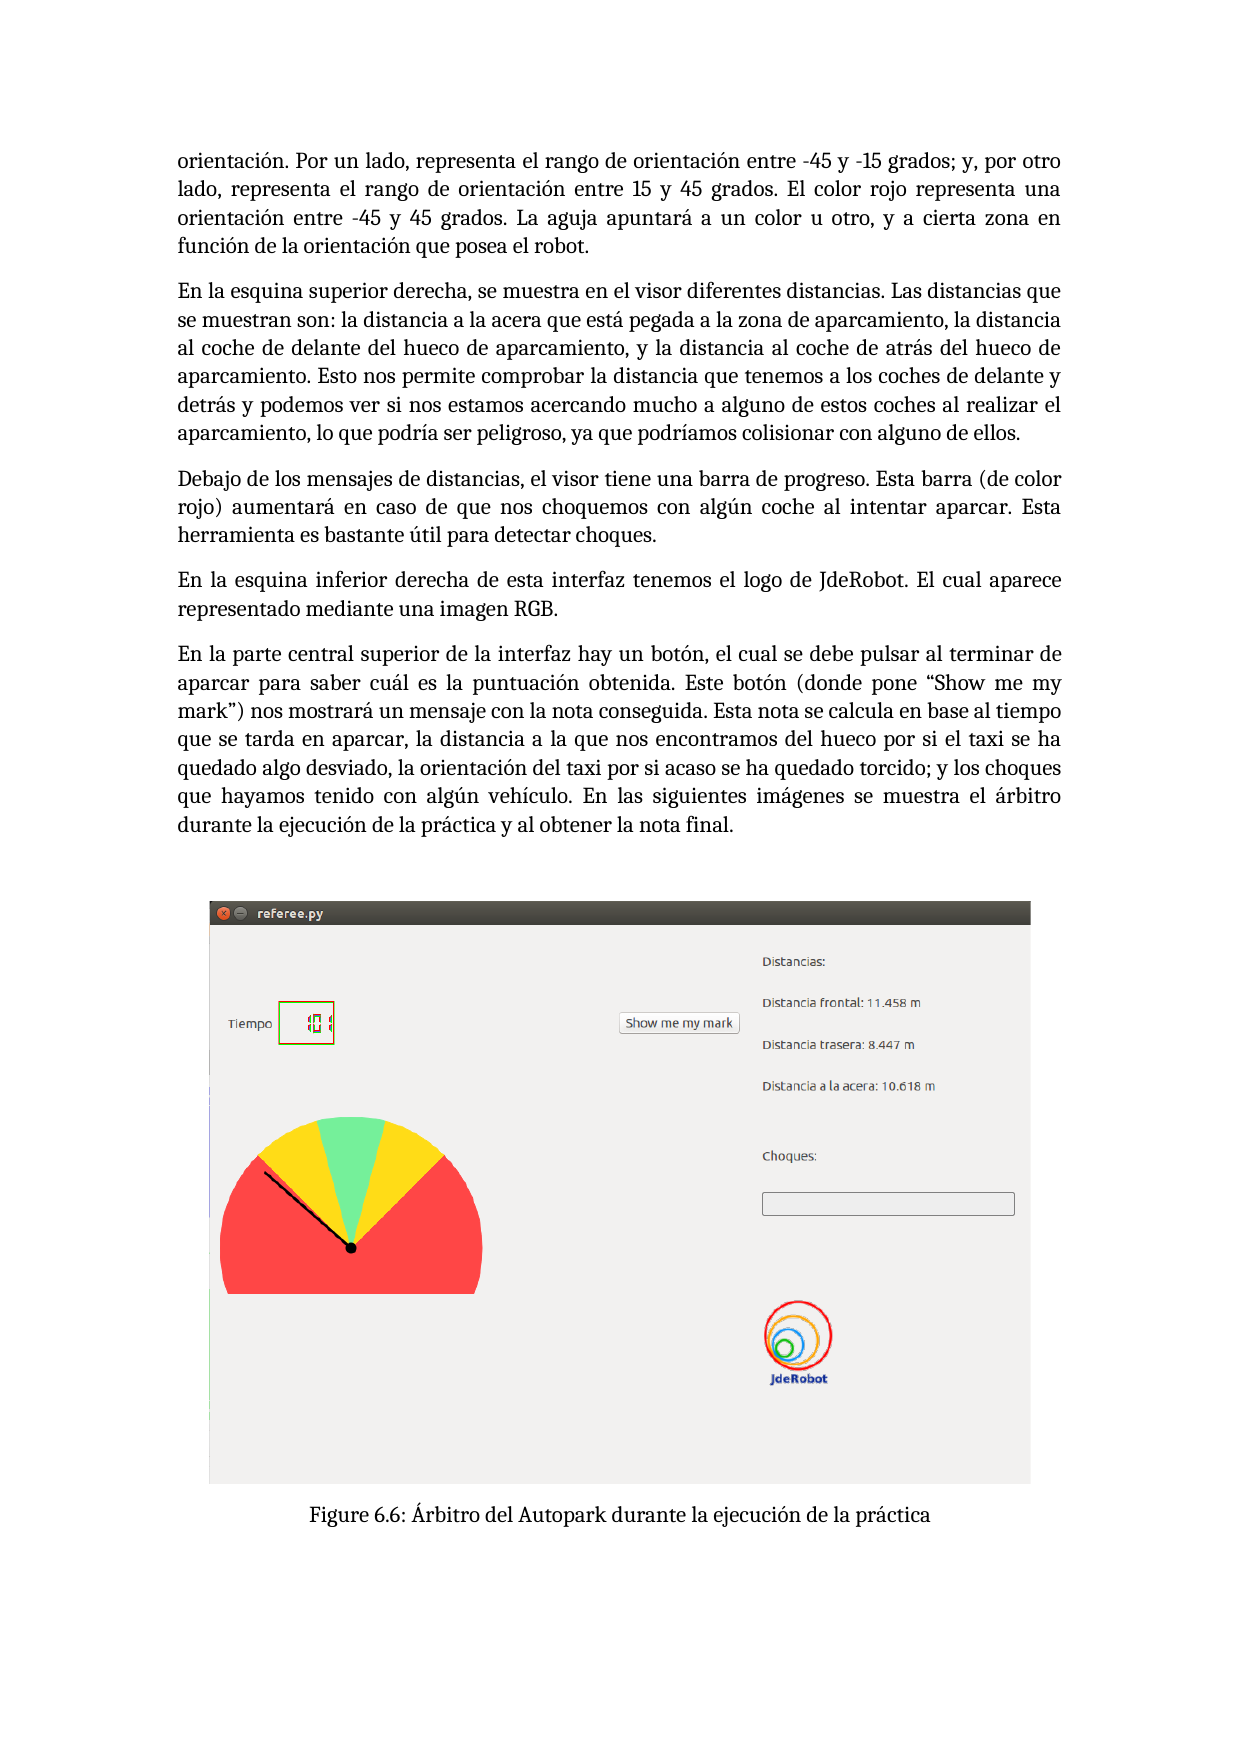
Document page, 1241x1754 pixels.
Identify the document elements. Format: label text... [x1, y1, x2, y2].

text Debajo de los mensajes de distancias, el visor tiene una barra de progreso. Esta barra (de color rojo) aumentará en caso de que nos choquemos con algún coche al intentar aparcar. Esta herramienta es bastante útil para detectar choques. [177, 465, 1063, 548]
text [177, 148, 1063, 259]
text En la parte central superior de la interfaz hay un botón, el cual se debe pulsar al terminar de aparcar para saber cuál es la puntuación obtenida. Este botón (donde pone “Show me my mark”) nos mostrará un mensaje con la nota conseguida. Esta nota se calcula en base al tiempo que se tarda en aparcar, la distancia a la que nos encontramos del hueco por si el taxi se ha quedado algo desviado, la orientación del taxi por si acaso se ha quedado torcido; y los choques que hayamos tenido con algún vehículo. En las siguientes imágenes se muestra el árbitro durante la ejecución de la práctica y al obtener la nota final. [177, 641, 1063, 838]
text En la esquina superior derecha, se muestra en el visor diferentes distancias. Las distancias que se muestran son: la distancia a la acera que está pegada a la zona de aparcamiento, la distancia al coche de delante del hueco de aparcamiento, y la distancia al coche de atrás del hueco de aparcamiento. Esto nos permite comprobar la distancia que tenemos a los coches de delante y detrás y podemos ver si nos estamos acercando mucho a alguno de estos coches al realizar el aparcamiento, lo que podría ser peligroso, ya que podríamos colisionar con alguno de ellos. [177, 278, 1063, 447]
picture [209, 901, 1031, 1484]
text Figure 6.6: Árbitro del Autopark durante la ejecución de la práctica [177, 1502, 1063, 1528]
text En la esquina inferior derecha de esta interfaz tenemos el logo de JdeRobot. El cual aparece representado mediante una imagen RGB. [177, 567, 1063, 622]
